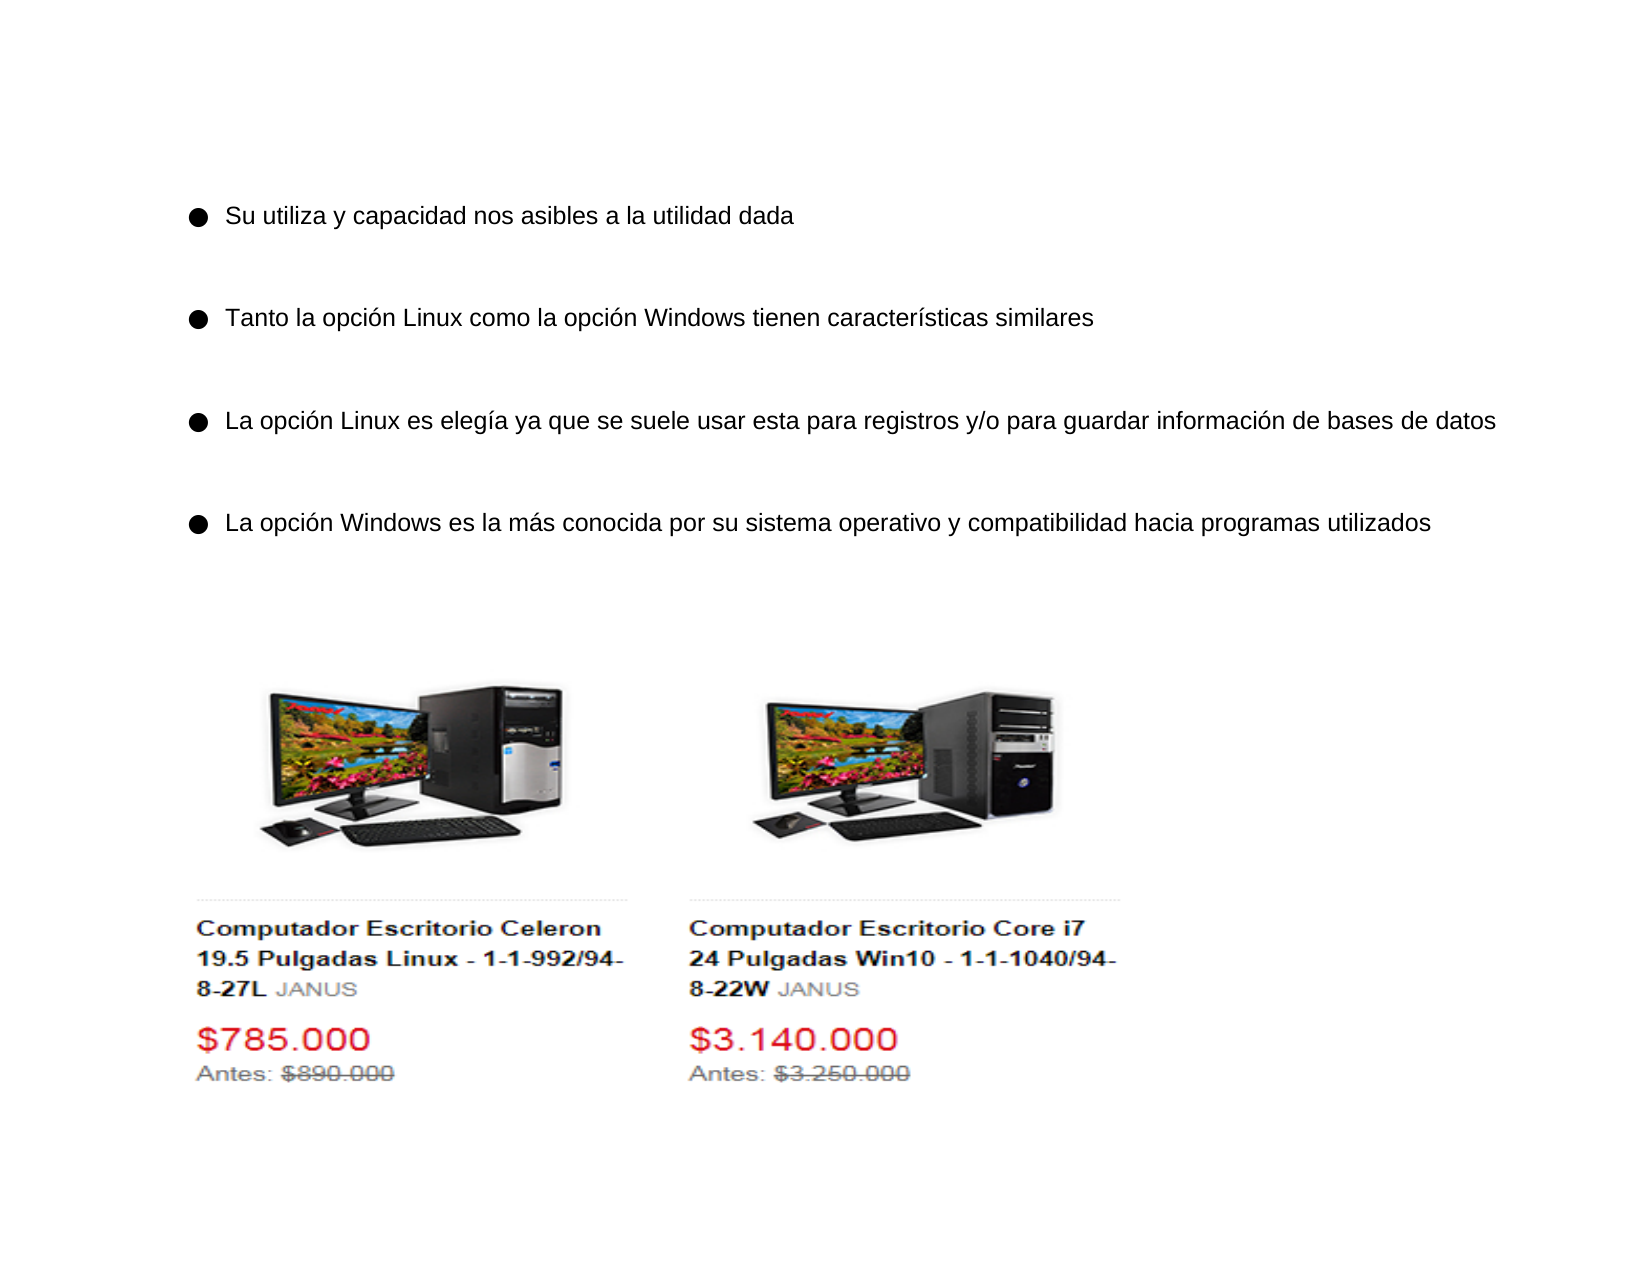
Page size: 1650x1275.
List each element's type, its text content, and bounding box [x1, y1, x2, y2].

list Tanto la opción Linux como la opción Windows tienen características similares [187, 290, 1500, 341]
list Su utiliza y capacidad nos asibles a la utilidad dada [187, 187, 1500, 238]
list La opción Windows es la más conocida por su sistema operativo y compatibilidad hacia programas utilizados [187, 495, 1500, 546]
picture [150, 618, 1162, 1089]
list La opción Linux es elegía ya que se suele usar esta para registros y/o para guardar información de bases de datos [187, 392, 1500, 443]
